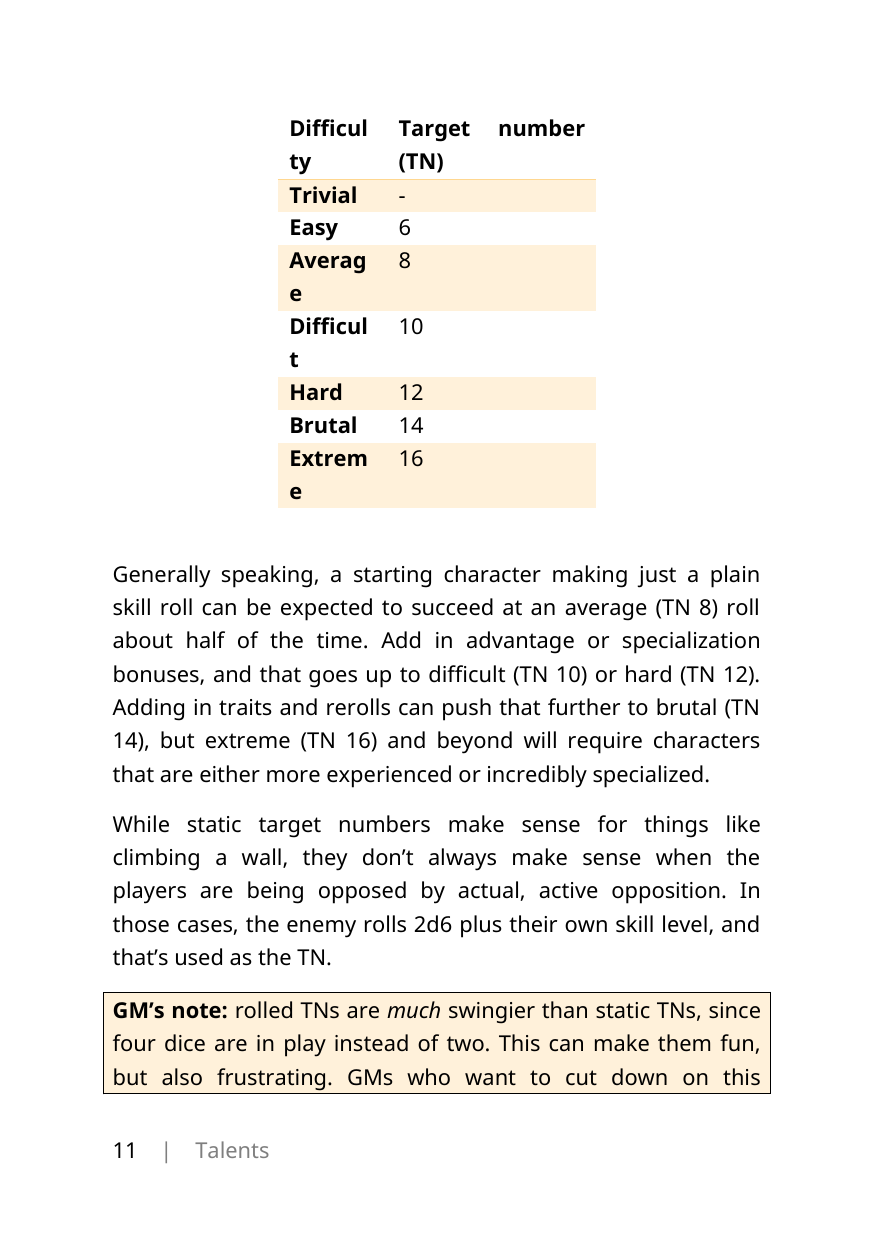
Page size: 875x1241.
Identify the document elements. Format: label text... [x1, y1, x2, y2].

table_cell 6 [387, 212, 596, 245]
table_cell Average [278, 245, 387, 311]
table_cell - [387, 180, 596, 212]
table_cell 16 [387, 443, 596, 508]
table_cell 14 [387, 410, 596, 442]
table_cell 12 [387, 377, 596, 410]
table_header Difficulty [278, 113, 387, 178]
table_cell Brutal [278, 410, 387, 442]
table_cell 10 [387, 311, 596, 377]
table_cell 8 [387, 245, 596, 311]
table_cell Easy [278, 212, 387, 245]
table_cell Trivial [278, 180, 387, 212]
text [104, 993, 770, 1093]
table_header Target number (TN) [387, 113, 596, 178]
text Generally speaking, a starting character making just a plain skill roll can be expected to succeed at an average (TN 8) roll about half of the time. Add in advantage or specialization bonuses, and that goes up to difficult (TN 10) or hard (TN 12). Adding in traits and rerolls can push that further to brutal (TN 14), but extreme (TN 16) and beyond will require characters that are either more experienced or incredibly specialized. [112, 558, 762, 788]
table_cell Extreme [278, 443, 387, 508]
table_cell Difficult [278, 311, 387, 377]
text While static target numbers make sense for things like climbing a wall, they don’t always make sense when the players are being opposed by actual, active opposition. In those cases, the enemy rolls 2d6 plus their own skill level, and that’s used as the TN. [112, 808, 762, 972]
table_cell Hard [278, 377, 387, 410]
